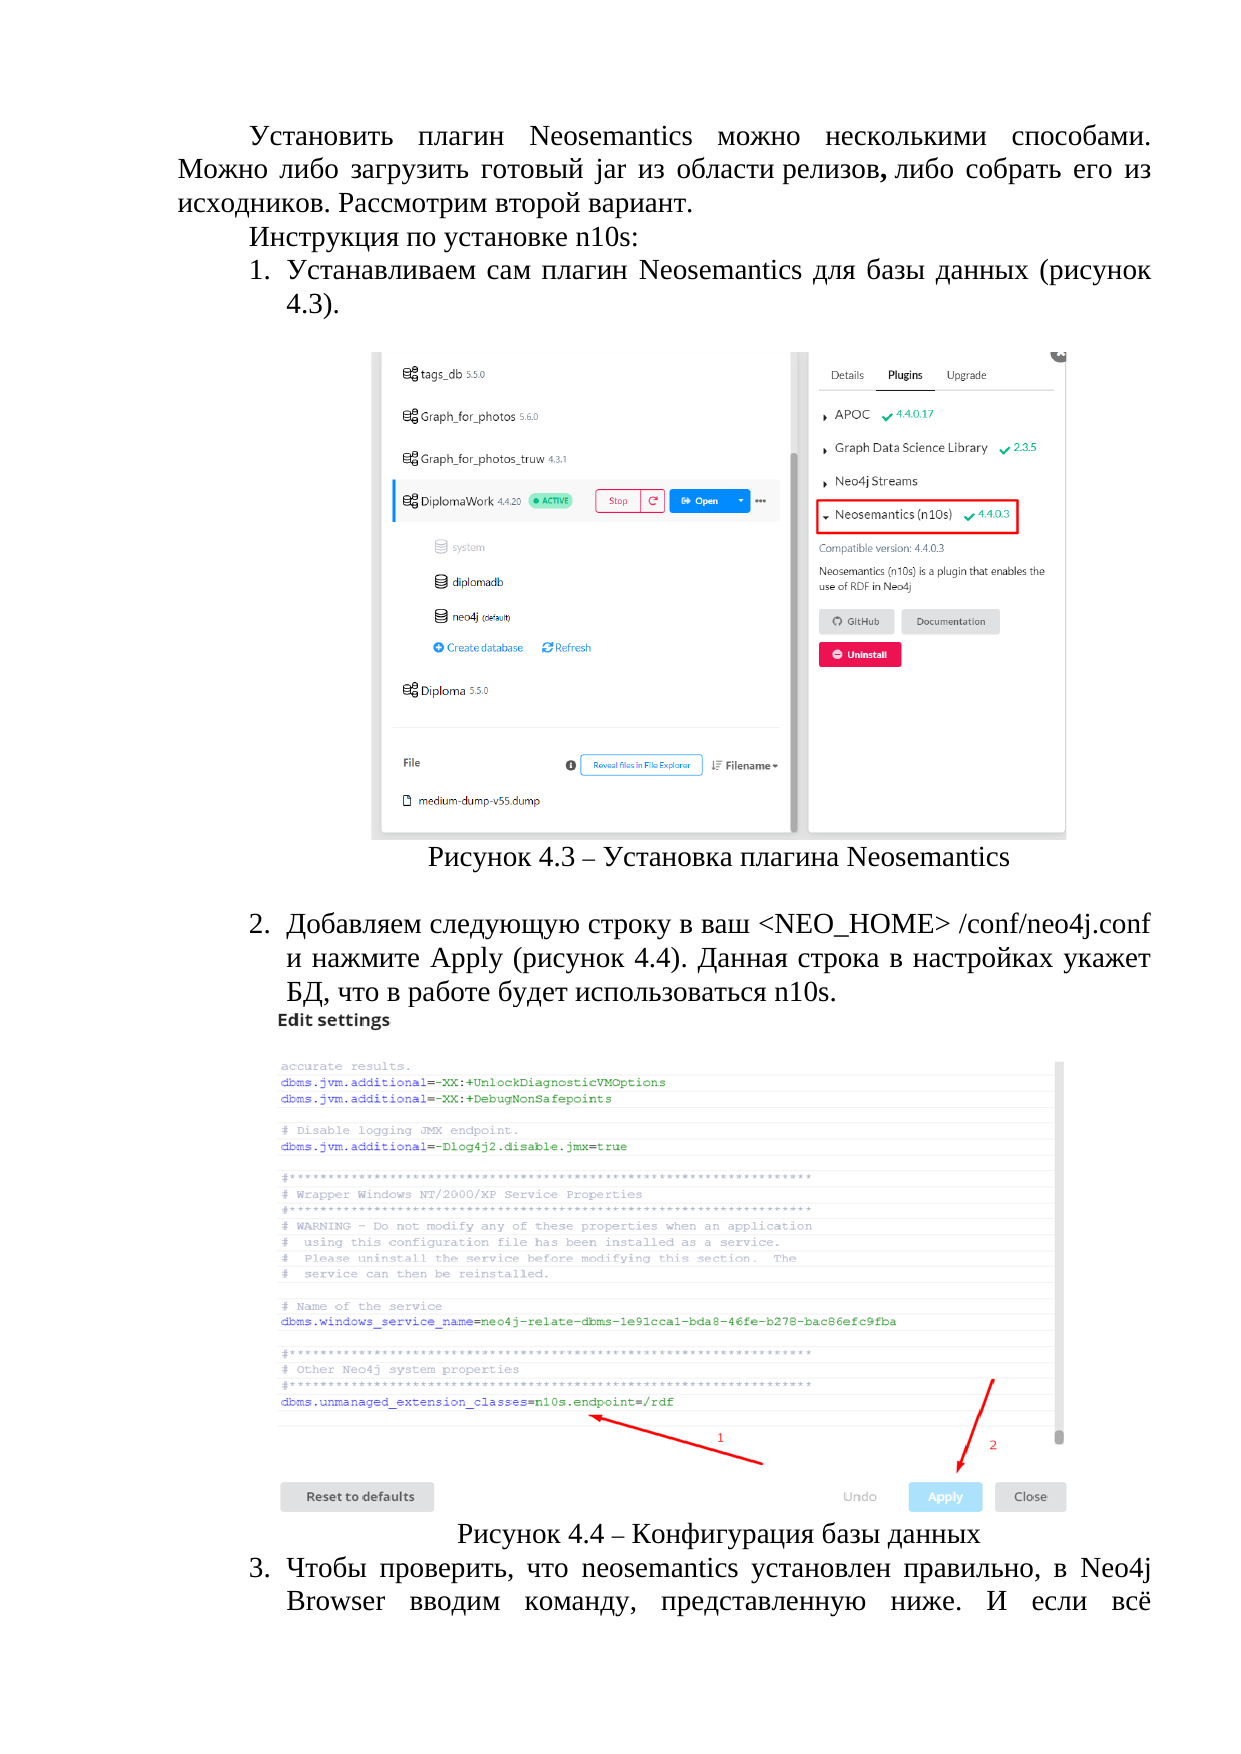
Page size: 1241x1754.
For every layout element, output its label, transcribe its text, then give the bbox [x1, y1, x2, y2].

picture [371, 352, 1067, 840]
text Рисунок 4.4 – Конфигурация базы данных [286, 1516, 1152, 1550]
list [249, 1550, 1152, 1617]
text Установить плагин Neosemantics можно несколькими способами. Можно либо загрузить готовый jar из области релизов, либо собрать его из исходников. Рассмотрим второй вариант. [177, 118, 1152, 219]
picture [270, 1007, 1073, 1517]
list Добавляем следующую строку в ваш <NEO_HOME> /conf/neo4j.conf и нажмите Apply (рисунок 4.4). Данная строка в настройках укажет БД, что в работе будет использоваться n10s. [249, 907, 1152, 1007]
text Инструкция по установке n10s: [177, 219, 1152, 252]
list Устанавливаем сам плагин Neosemantics для базы данных (рисунок 4.3). [249, 252, 1152, 319]
text Рисунок 4.3 – Установка плагина Neosemantics [286, 839, 1152, 873]
